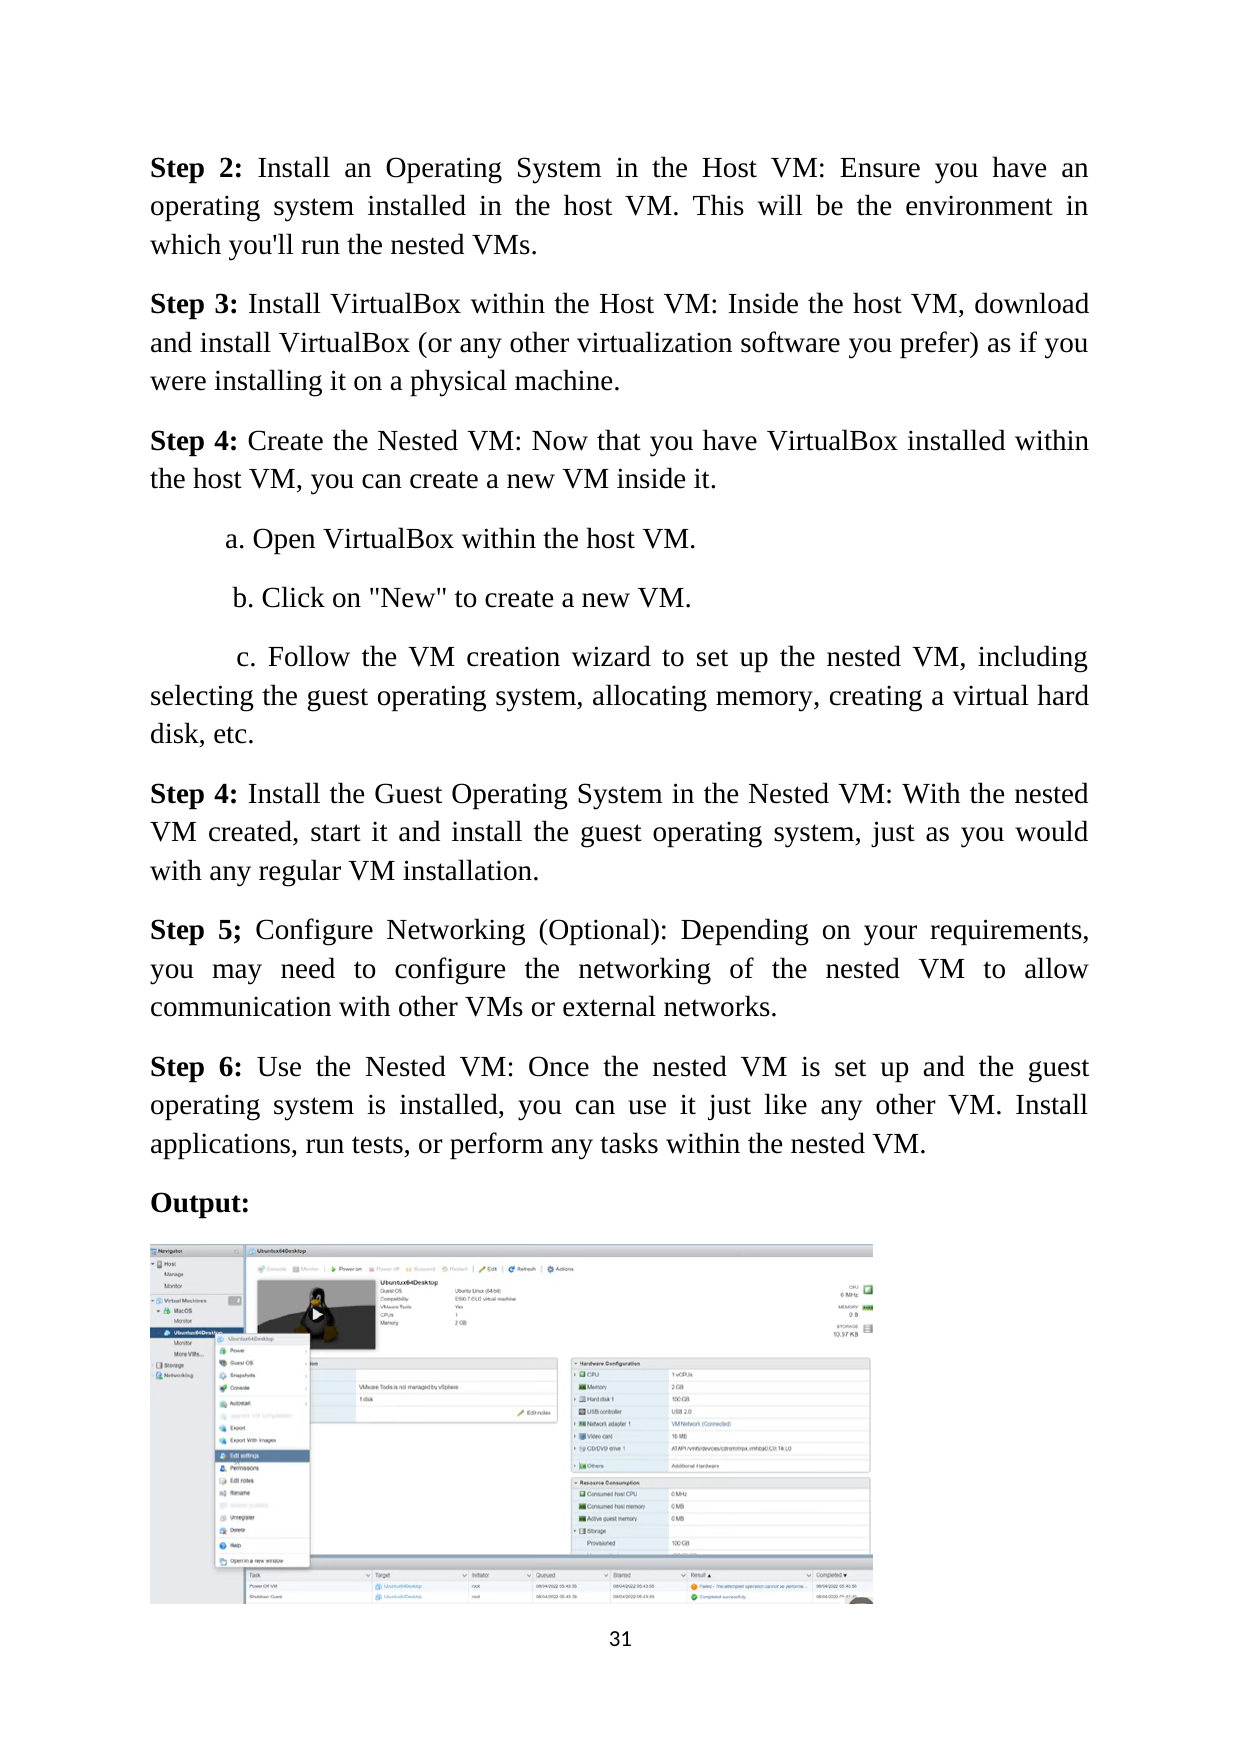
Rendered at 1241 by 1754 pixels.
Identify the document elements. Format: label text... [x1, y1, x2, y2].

text Step 5; Configure Networking (Optional): Depending on your requirements, you may need to configure the networking of the nested VM to allow communication with other VMs or external networks. [150, 912, 1090, 1023]
text a. Open VirtualBox within the host VM. [150, 521, 1090, 554]
text Step 4: Install the Guest Operating System in the Nested VM: With the nested VM created, start it and install the guest operating system, just as you would with any regular VM installation. [150, 776, 1090, 887]
text Step 6: Use the Nested VM: Once the nested VM is set up and the guest operating system is installed, you can use it just like any other VM. Install applications, run tests, or perform any tasks within the nested VM. [150, 1049, 1090, 1159]
text Output: [150, 1185, 1090, 1219]
text c. Follow the VM creation wizard to set up the nested VM, including selecting the guest operating system, allocating memory, creating a virtual hard disk, etc. [150, 639, 1090, 750]
text b. Click on "New" to create a new VM. [150, 580, 1090, 614]
picture [150, 1244, 873, 1604]
text Step 3: Install VirtualBox within the Host VM: Inside the host VM, download and install VirtualBox (or any other virtualization software you prefer) as if you were installing it on a physical machine. [150, 286, 1090, 397]
text Step 2: Install an Operating System in the Host VM: Ensure you have an operating system installed in the host VM. This will be the environment in which you'll run the nested VMs. [150, 150, 1090, 261]
text Step 4: Create the Nested VM: Now that you have VirtualBox installed within the host VM, you can create a new VM inside it. [150, 423, 1090, 495]
